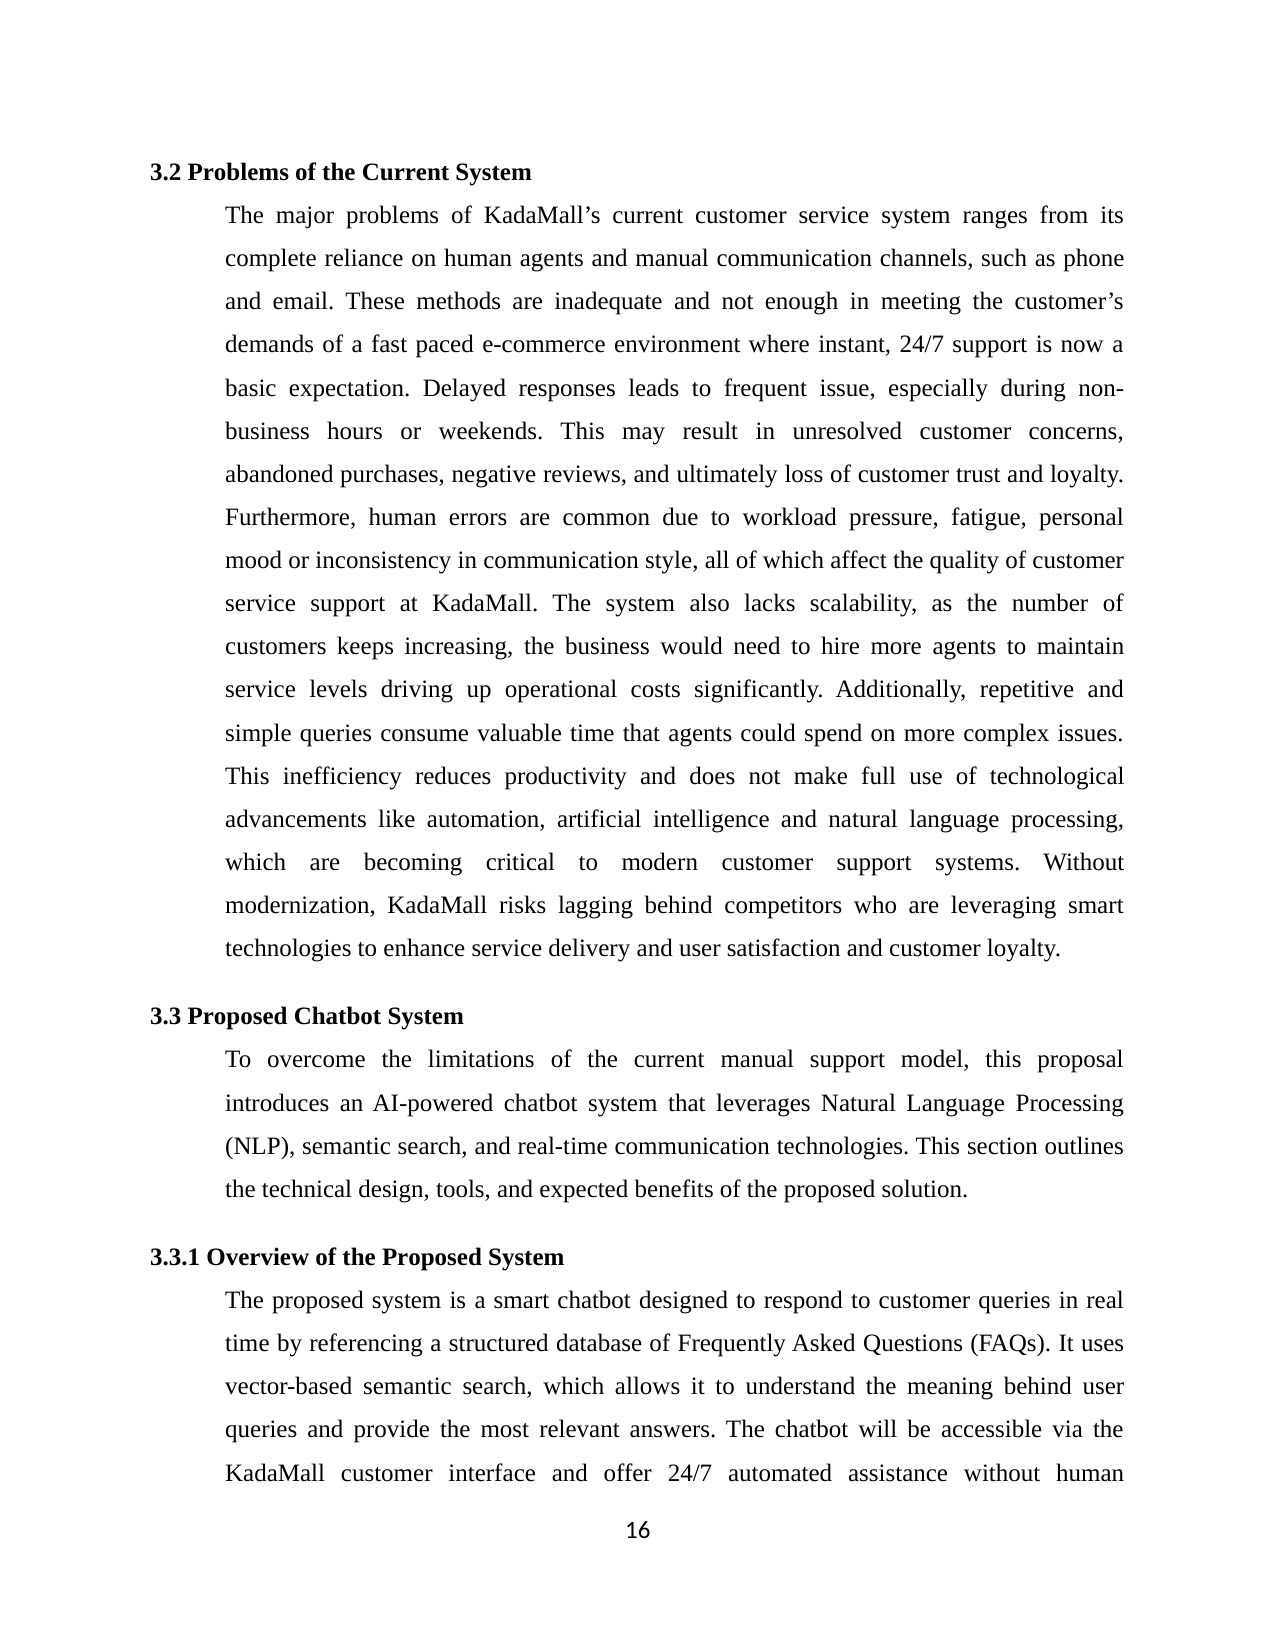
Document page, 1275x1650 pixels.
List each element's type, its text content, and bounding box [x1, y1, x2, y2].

subtitle 3.3 Proposed Chatbot System [150, 1001, 1125, 1030]
subtitle 3.2 Problems of the Current System [150, 157, 1125, 186]
text The major problems of KadaMall’s current customer service system ranges from its complete reliance on human agents and manual communication channels, such as phone and email. These methods are inadequate and not enough in meeting the customer’s demands of a fast paced e-commerce environment where instant, 24/7 support is now a basic expectation. Delayed responses leads to frequent issue, especially during non-business hours or weekends. This may result in unresolved customer concerns, abandoned purchases, negative reviews, and ultimately loss of customer trust and loyalty. Furthermore, human errors are common due to workload pressure, fatigue, personal mood or inconsistency in communication style, all of which affect the quality of customer service support at KadaMall. The system also lacks scalability, as the number of customers keeps increasing, the business would need to hire more agents to maintain service levels driving up operational costs significantly. Additionally, repetitive and simple queries consume valuable time that agents could spend on more complex issues. This inefficiency reduces productivity and does not make full use of technological advancements like automation, artificial intelligence and natural language processing, which are becoming critical to modern customer support systems. Without modernization, KadaMall risks lagging behind competitors who are leveraging smart technologies to enhance service delivery and user satisfaction and customer loyalty. [225, 200, 1125, 962]
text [225, 1285, 1125, 1486]
subtitle 3.3.1 Overview of the Proposed System [150, 1242, 1125, 1271]
text To overcome the limitations of the current manual support model, this proposal introduces an AI-powered chatbot system that leverages Natural Language Processing (NLP), semantic search, and real-time communication technologies. This section outlines the technical design, tools, and expected benefits of the proposed solution. [225, 1044, 1125, 1203]
